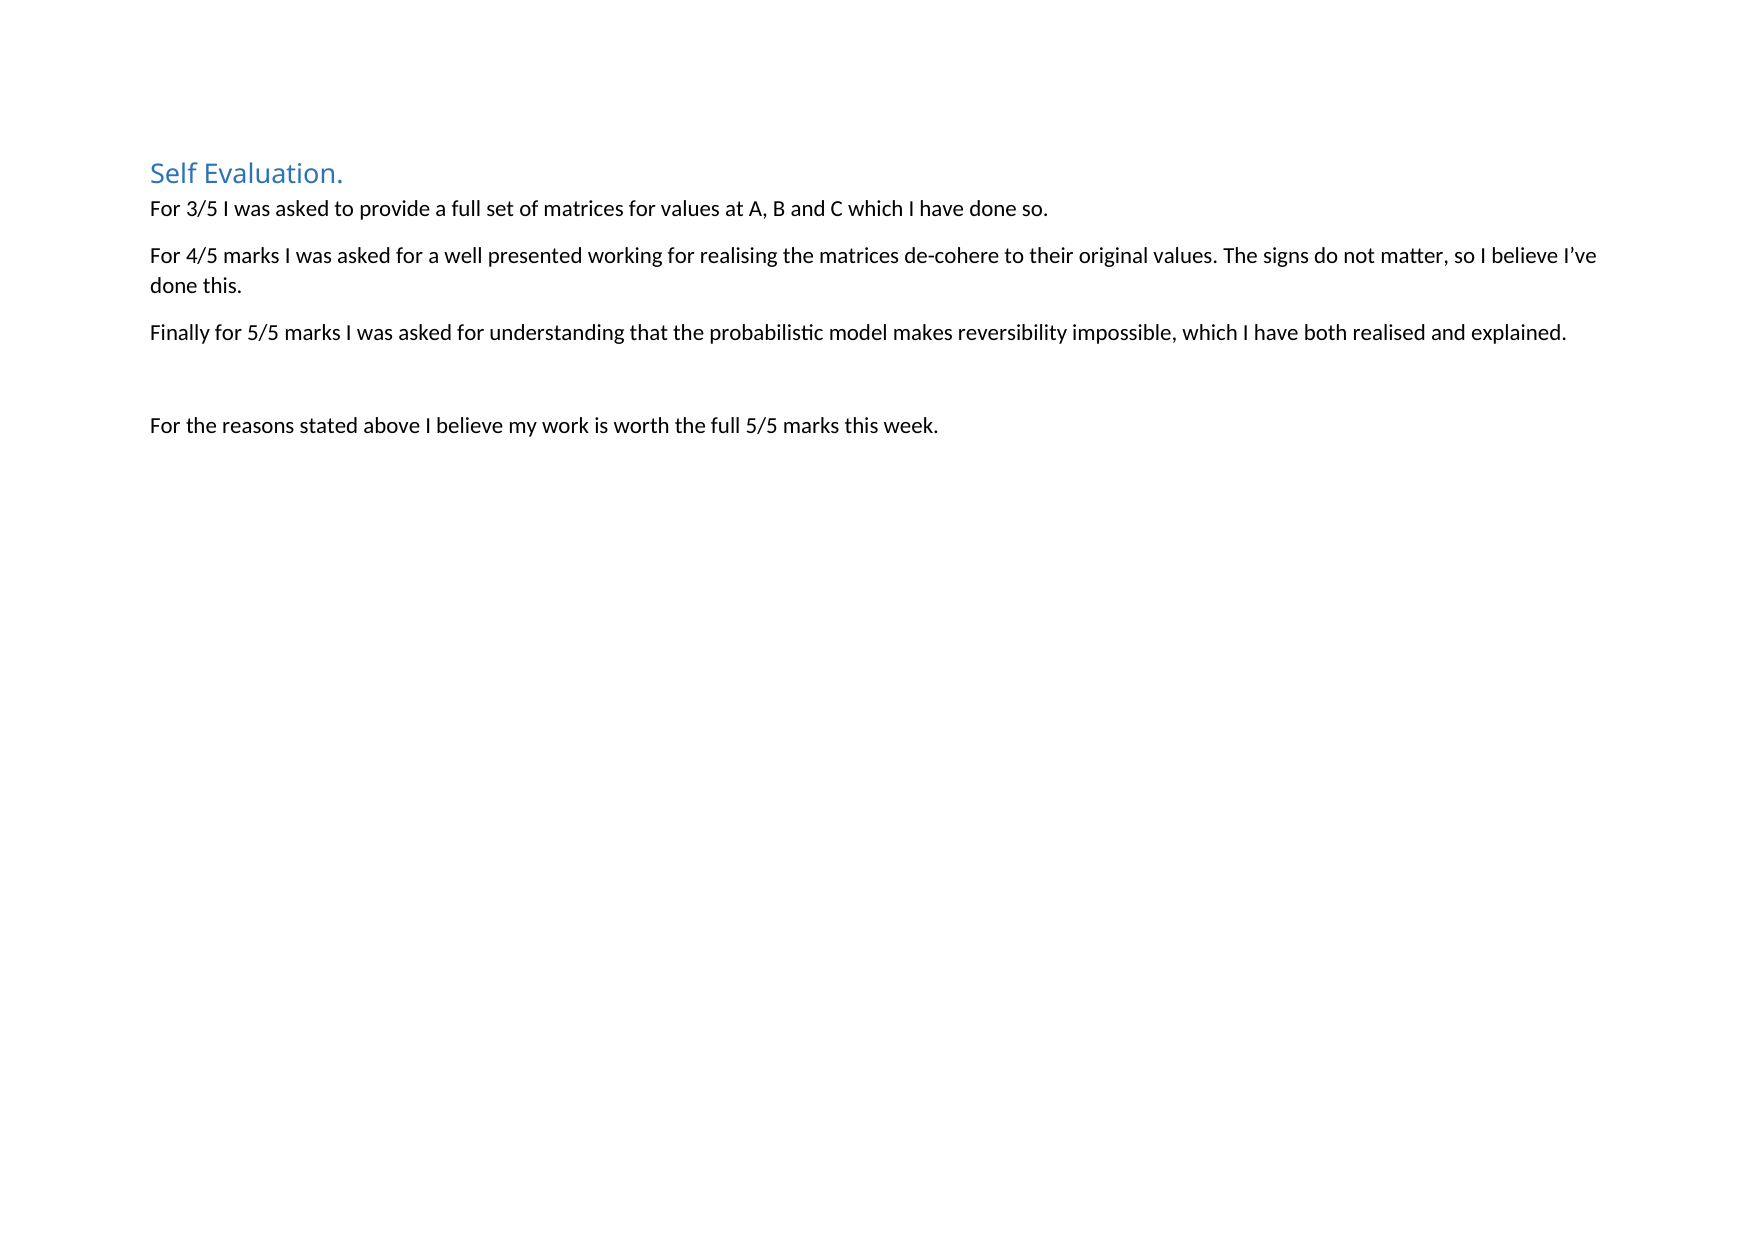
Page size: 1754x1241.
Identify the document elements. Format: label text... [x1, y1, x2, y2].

text For 3/5 I was asked to provide a full set of matrices for values at A, B and C which I have done so. [150, 194, 1604, 222]
subtitle Self Evaluation. [150, 154, 1604, 191]
text For the reasons stated above I believe my work is worth the full 5/5 marks this week. [150, 412, 1604, 440]
text For 4/5 marks I was asked for a well presented working for realising the matrices de-cohere to their original values. The signs do not matter, so I believe I’ve done this. [150, 241, 1604, 299]
text Finally for 5/5 marks I was asked for understanding that the probabilistic model makes reversibility impossible, which I have both realised and explained. [150, 318, 1604, 346]
